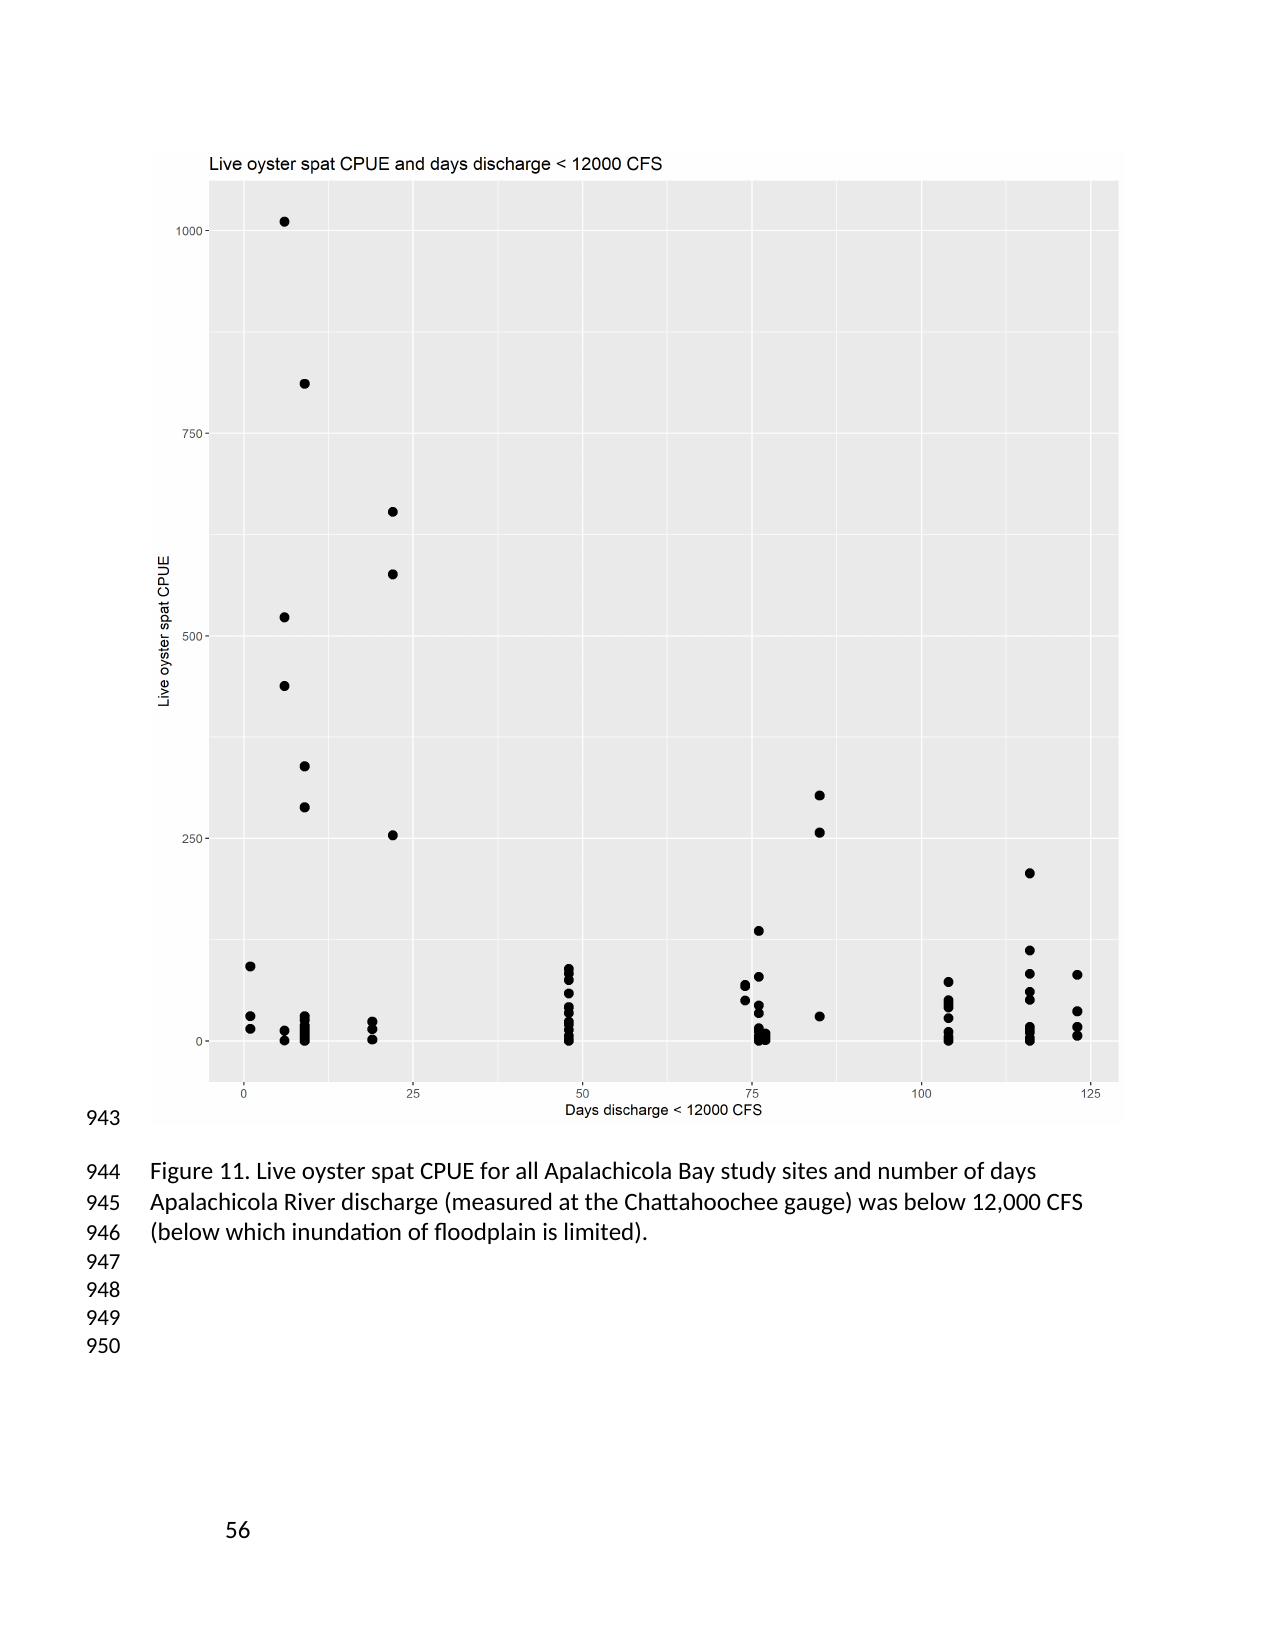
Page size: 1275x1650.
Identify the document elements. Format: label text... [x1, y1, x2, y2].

text Figure 11. Live oyster spat CPUE for all Apalachicola Bay study sites and number of days Apalachicola River discharge (measured at the Chattahoochee gauge) was below 12,000 CFS (below which inundation of floodplain is limited). [150, 1156, 1125, 1247]
picture [150, 150, 1125, 1125]
